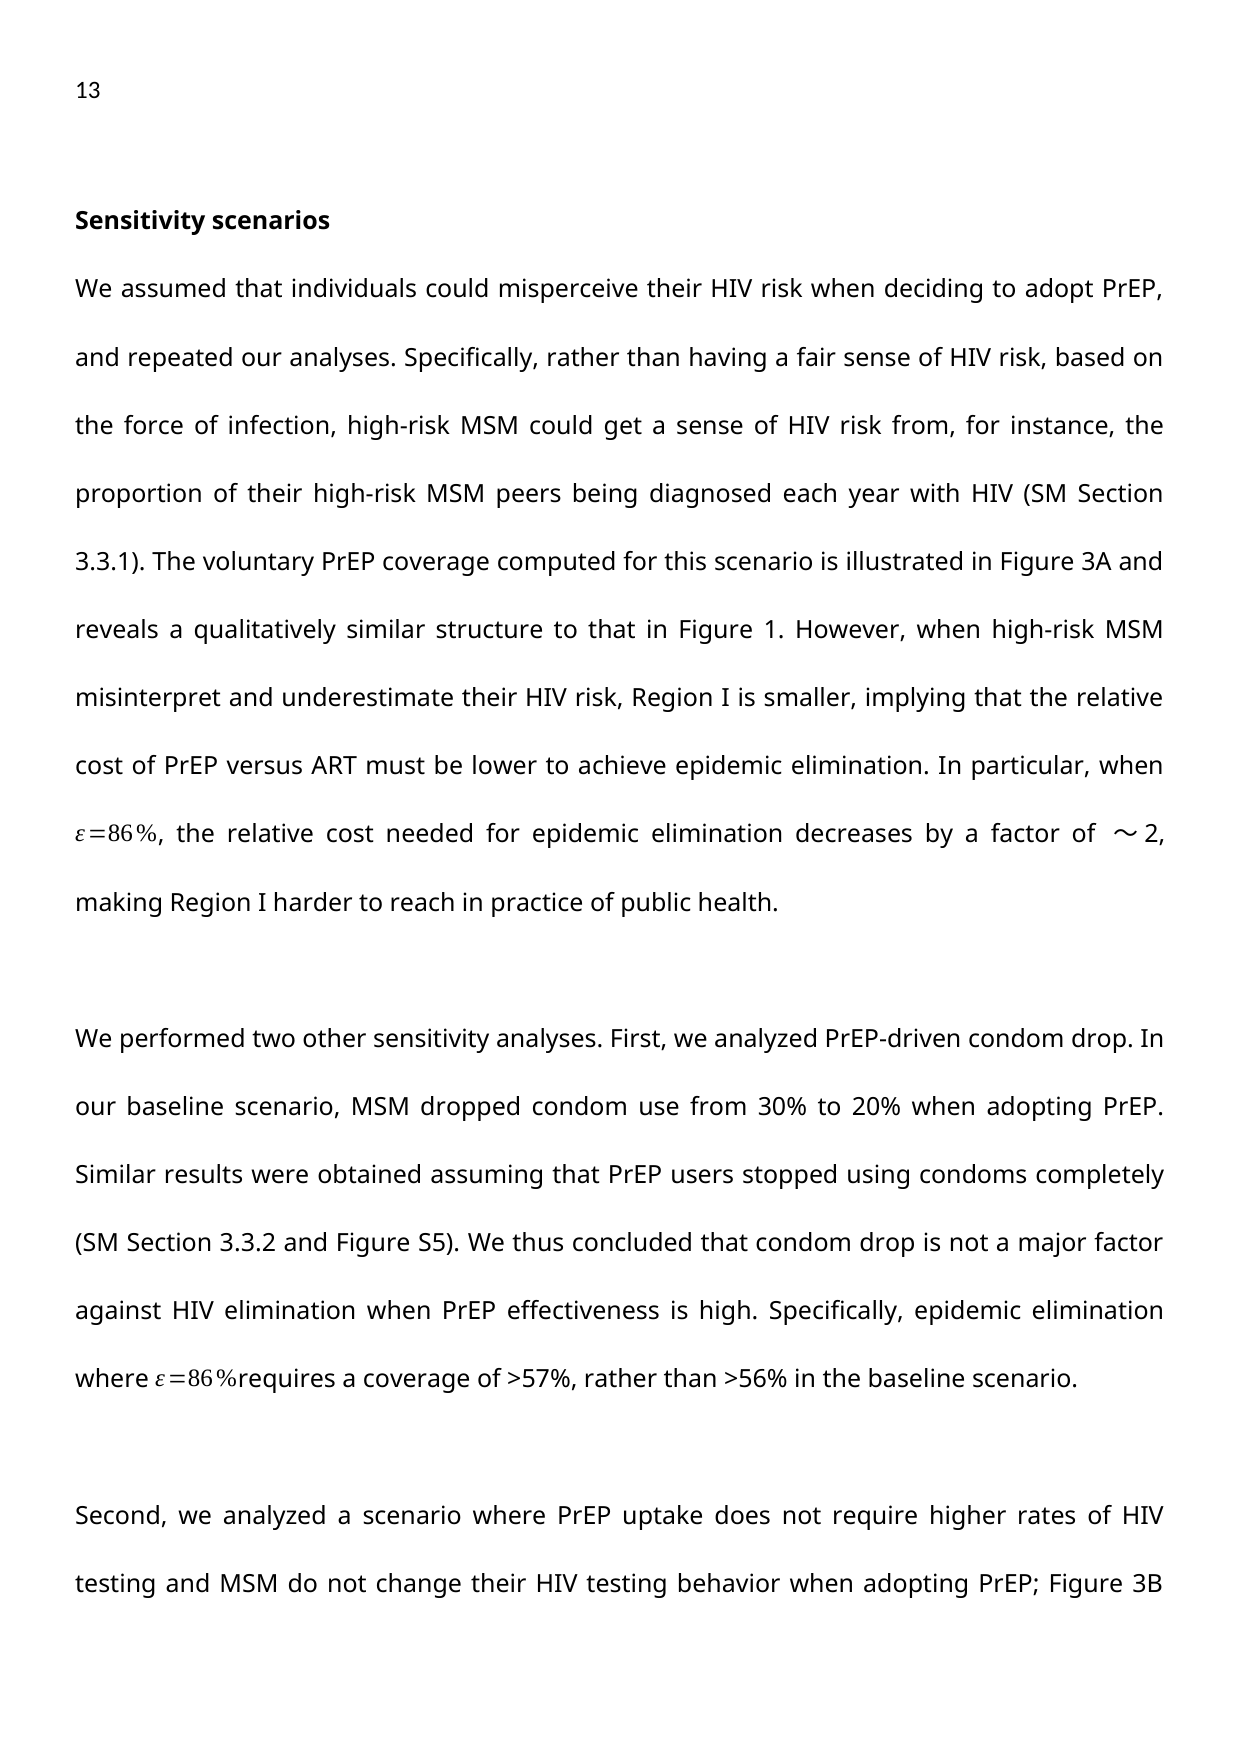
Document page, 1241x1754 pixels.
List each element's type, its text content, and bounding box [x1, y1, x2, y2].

text We performed two other sensitivity analyses. First, we analyzed PrEP-driven condom drop. In our baseline scenario, MSM dropped condom use from 30% to 20% when adopting PrEP. Similar results were obtained assuming that PrEP users stopped using condoms completely (SM Section 3.3.2 and Figure S5). We thus concluded that condom drop is not a major factor against HIV elimination when PrEP effectiveness is high. Specifically, epidemic elimination where requires a coverage of >57%, rather than >56% in the baseline scenario. [75, 1021, 1165, 1395]
text We assumed that individuals could misperceive their HIV risk when deciding to adopt PrEP, and repeated our analyses. Specifically, rather than having a fair sense of HIV risk, based on the force of infection, high-risk MSM could get a sense of HIV risk from, for instance, the proportion of their high-risk MSM peers being diagnosed each year with HIV (SM Section 3.3.1). The voluntary PrEP coverage computed for this scenario is illustrated in Figure 3A and reveals a qualitatively similar structure to that in Figure 1. However, when high-risk MSM misinterpret and underestimate their HIV risk, Region I is smaller, implying that the relative cost of PrEP versus ART must be lower to achieve epidemic elimination. In particular, when , the relative cost needed for epidemic elimination decreases by a factor of ～2, making Region I harder to reach in practice of public health. [75, 271, 1165, 918]
text Sensitivity scenarios [75, 203, 1165, 237]
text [75, 1497, 1165, 1599]
